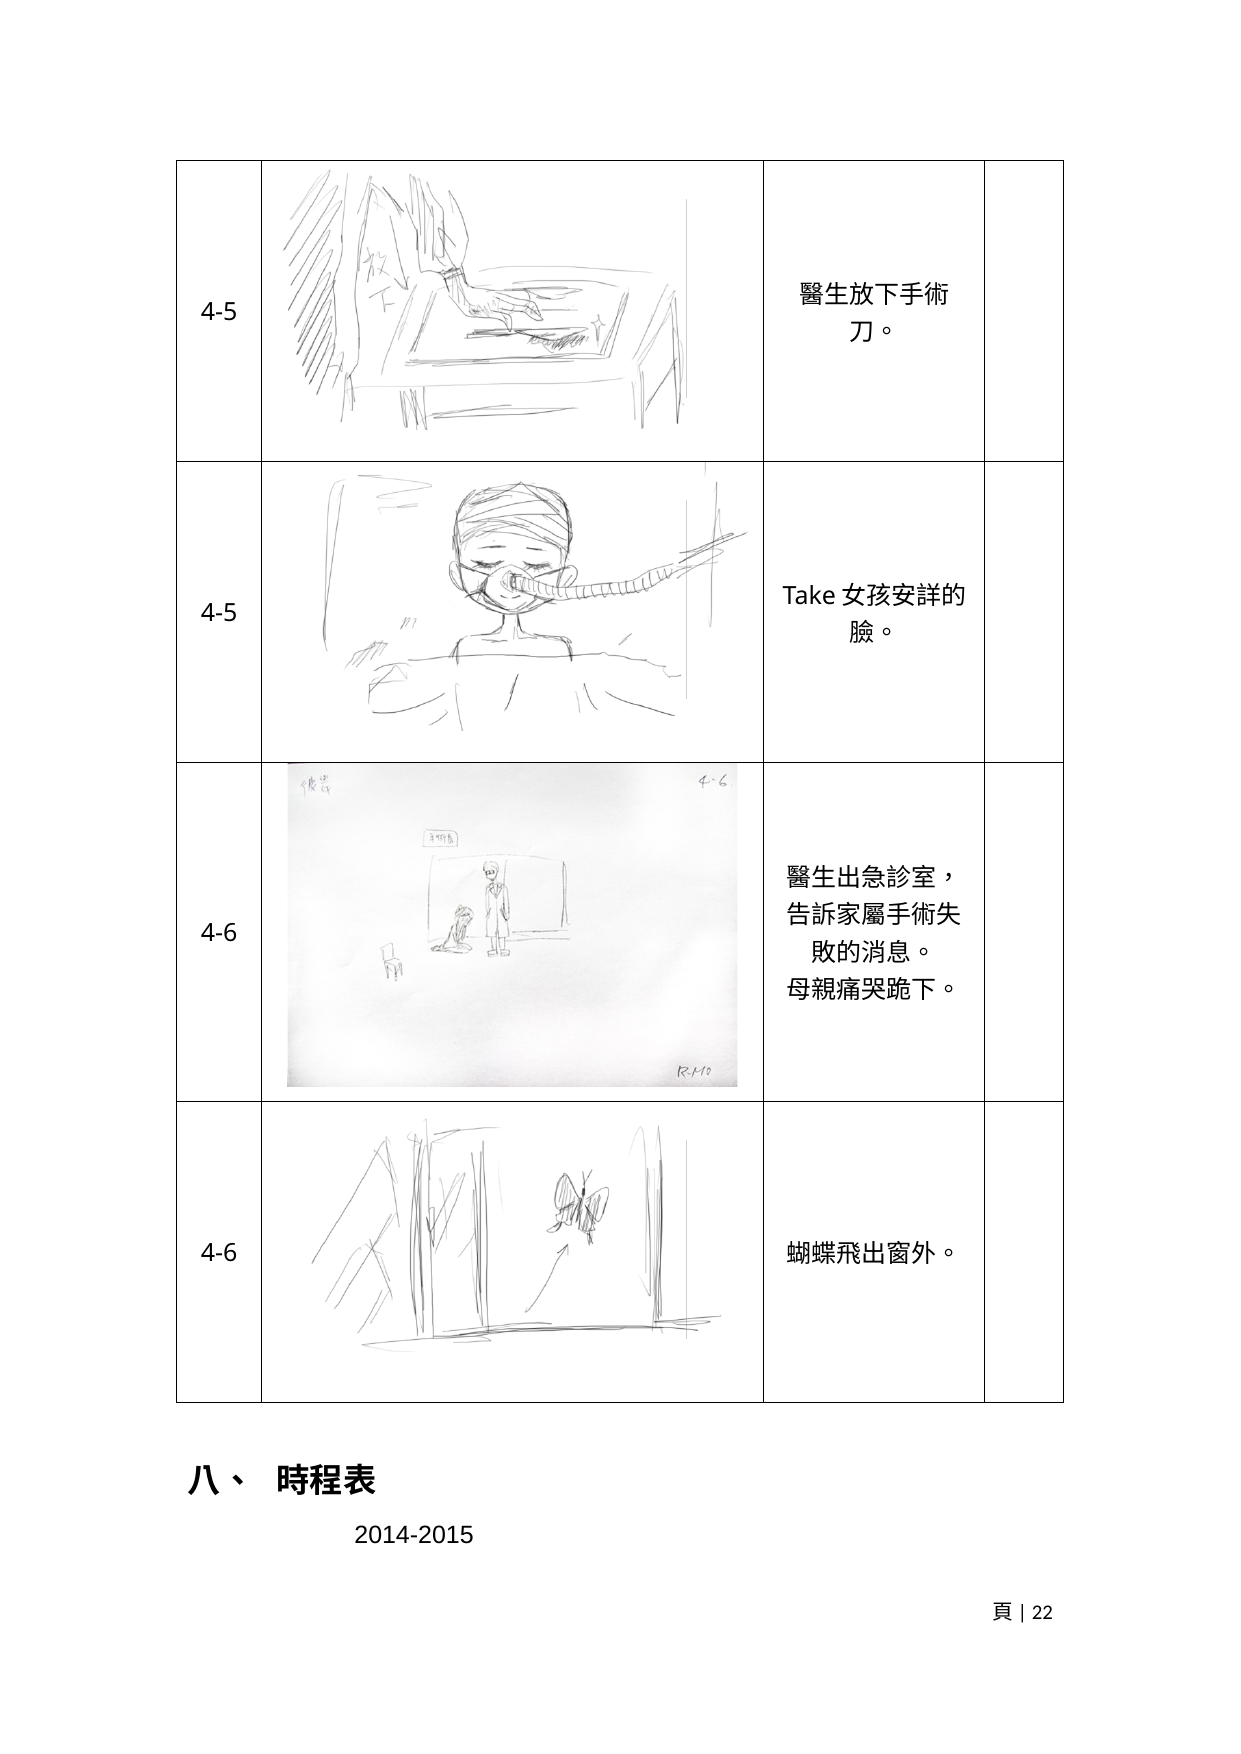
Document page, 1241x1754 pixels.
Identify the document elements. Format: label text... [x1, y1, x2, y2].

picture [273, 161, 752, 430]
table_cell [262, 1102, 763, 1402]
table_cell [262, 462, 763, 762]
table_cell Take女孩安詳的臉。 [764, 462, 984, 762]
table_cell 醫生出急診室，告訴家屬手術失敗的消息。 母親痛哭跪下。 [764, 763, 984, 1101]
table_cell 4-5 [177, 161, 261, 461]
table_cell [985, 462, 1063, 762]
picture [273, 1101, 752, 1371]
table_cell 蝴蝶飛出窗外。 [764, 1102, 984, 1402]
table_cell 醫生放下手術刀。 [764, 161, 984, 461]
text 2014-2015 [187, 1515, 1053, 1553]
table_cell [262, 161, 763, 461]
table_cell [985, 161, 1063, 461]
picture [273, 462, 752, 731]
table_cell 4-5 [177, 462, 261, 762]
list 時程表 [187, 1440, 1053, 1515]
table_cell [262, 763, 763, 1101]
table_cell 4-6 [177, 1102, 261, 1402]
table_cell [985, 763, 1063, 1101]
table_cell [985, 1102, 1063, 1402]
picture [287, 763, 738, 1087]
table_cell 4-6 [177, 763, 261, 1101]
